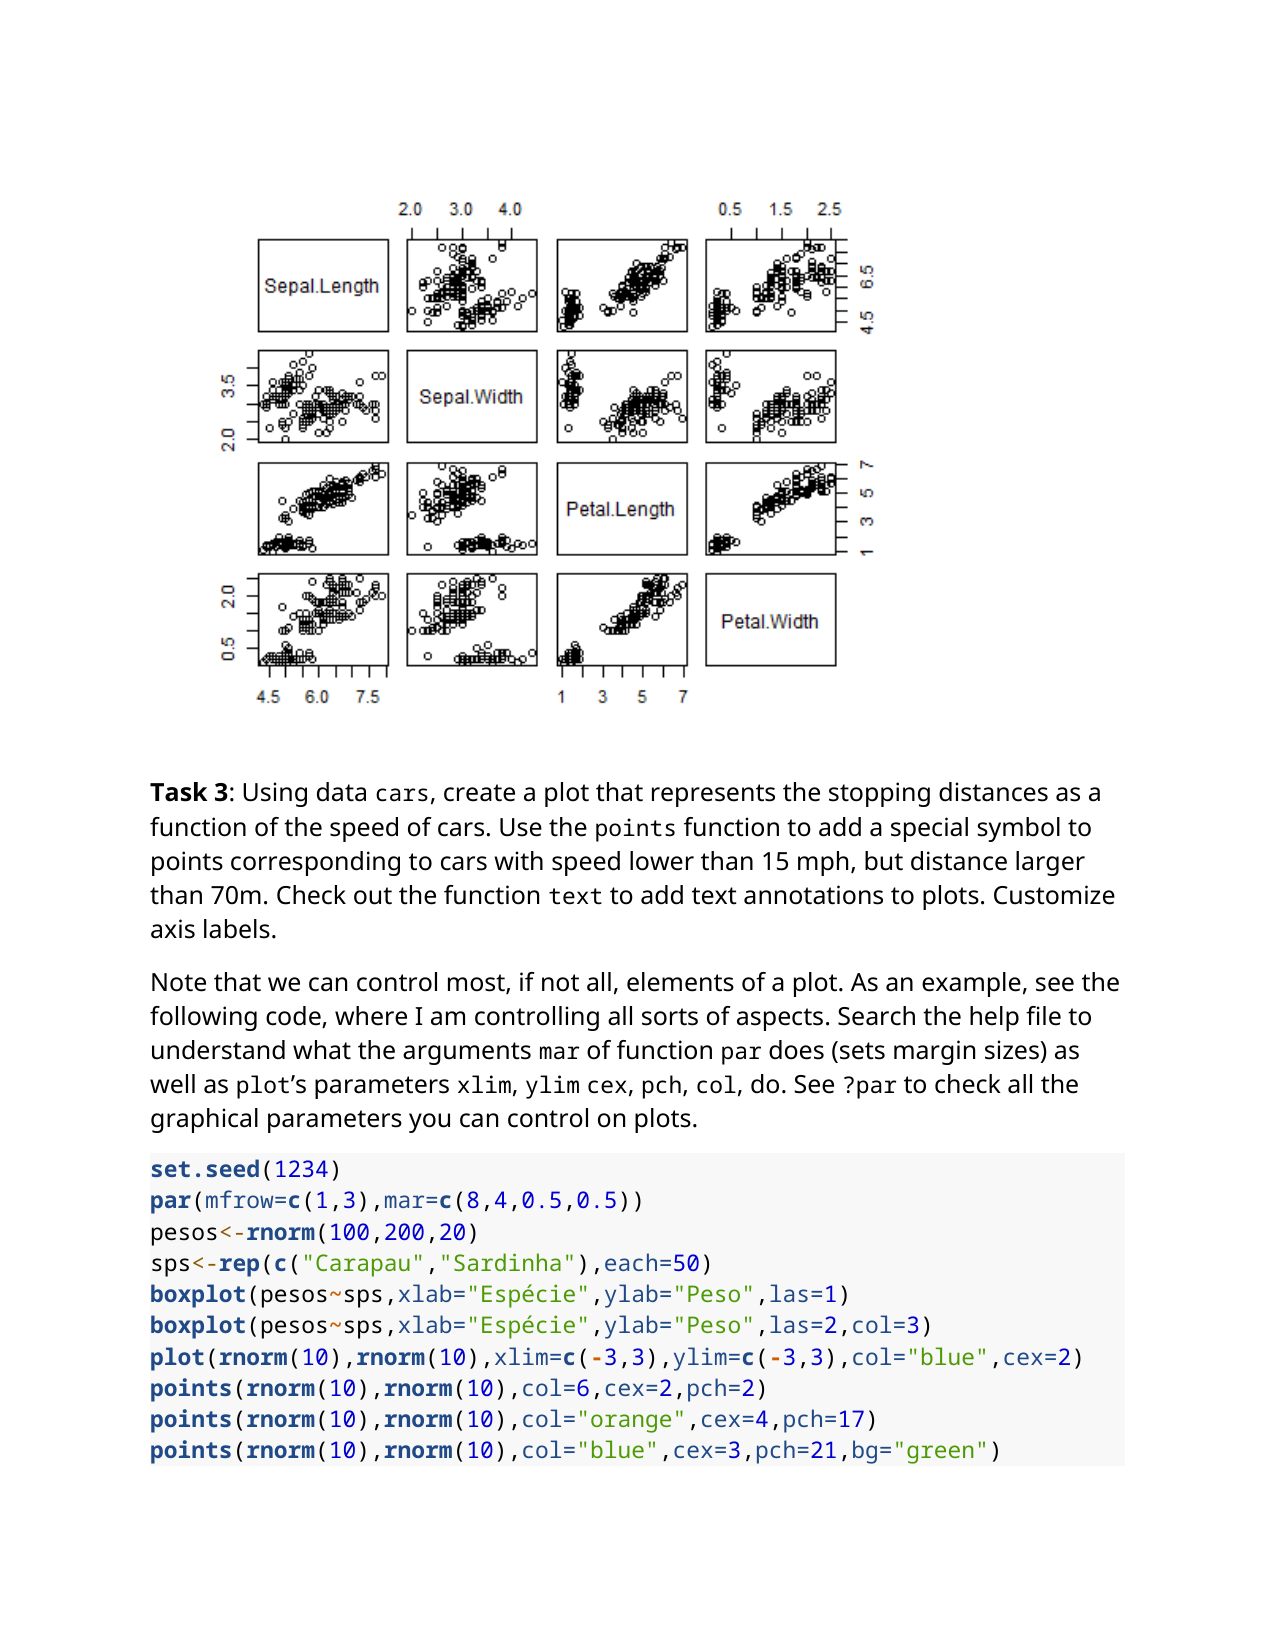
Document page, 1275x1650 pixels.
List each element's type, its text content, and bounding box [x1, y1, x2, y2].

text Note that we can control most, if not all, elements of a plot. As an example, see the following code, where I am controlling all sorts of aspects. Search the help file to understand what the arguments mar of function par does (sets margin sizes) as well as plot’s parameters xlim, ylim cex, pch, col, do. See ?par to check all the graphical parameters you can control on plots. [150, 964, 1125, 1134]
picture [168, 150, 927, 757]
text set.seed(1234) par(mfrow=c(1,3),mar=c(8,4,0.5,0.5)) pesos<-rnorm(100,200,20) sps<-rep(c("Carapau","Sardinha"),each=50) boxplot(pesos~sps,xlab="Espécie",ylab="Peso",las=1) boxplot(pesos~sps,xlab="Espécie",ylab="Peso",las=2,col=3) plot(rnorm(10),rnorm(10),xlim=c(-3,3),ylim=c(-3,3),col="blue",cex=2) points(rnorm(10),rnorm(10),col=6,cex=2,pch=2) points(rnorm(10),rnorm(10),col="orange",cex=4,pch=17) points(rnorm(10),rnorm(10),col="blue",cex=3,pch=21,bg="green") [150, 1153, 1125, 1466]
text Task 3: Using data cars, create a plot that represents the stopping distances as a function of the speed of cars. Use the points function to add a special symbol to points corresponding to cars with speed lower than 15 mph, but distance larger than 70m. Check out the function text to add text annotations to plots. Customize axis labels. [150, 775, 1125, 945]
